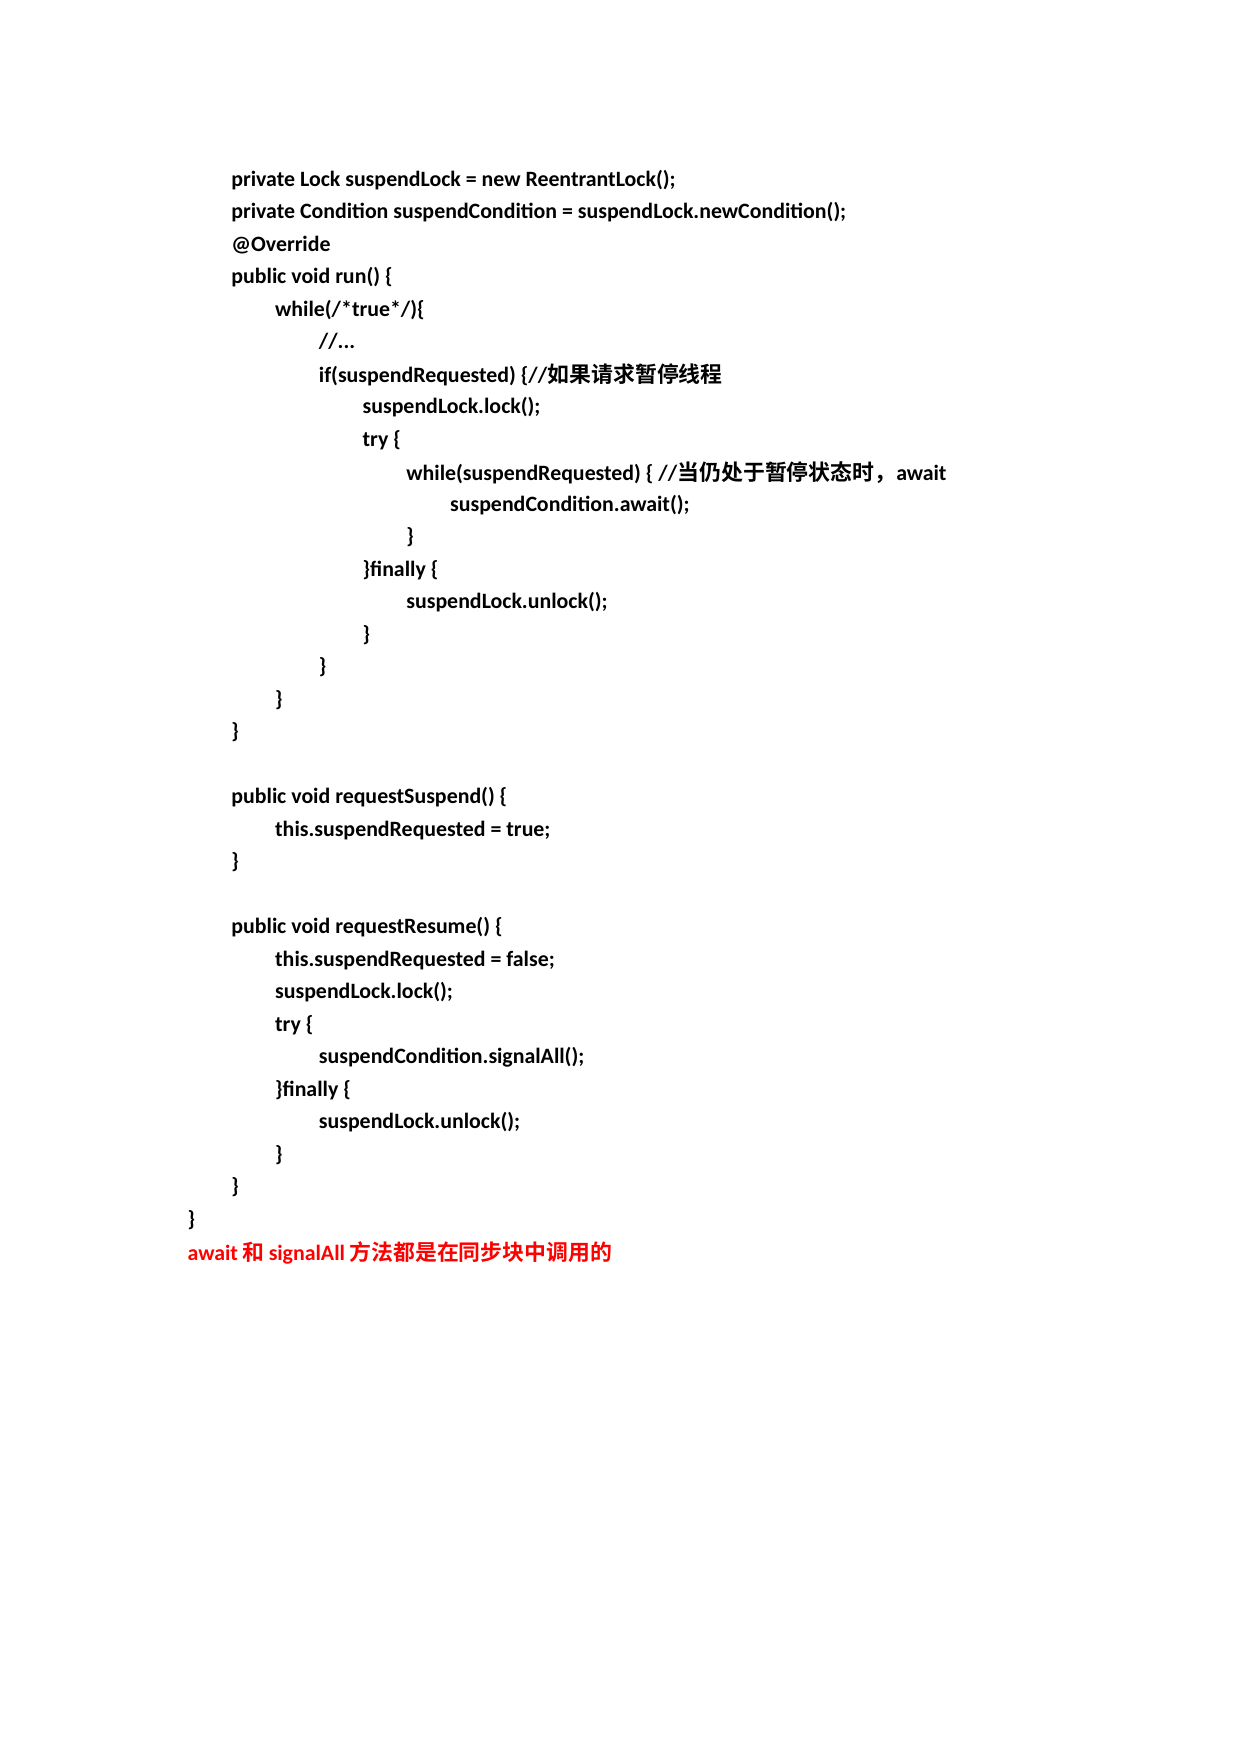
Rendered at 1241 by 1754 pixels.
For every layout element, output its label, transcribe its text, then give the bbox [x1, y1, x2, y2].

text try { [187, 422, 1053, 454]
text public void requestSuspend() { [187, 779, 1053, 812]
text try { [187, 1007, 1053, 1039]
text } [187, 844, 1053, 877]
text private Condition suspendCondition = suspendLock.newCondition(); [187, 194, 1053, 227]
text } [187, 617, 1053, 649]
text suspendCondition.await(); [187, 487, 1053, 519]
text private Lock suspendLock = new ReentrantLock(); [187, 162, 1053, 194]
text @Override [187, 227, 1053, 259]
text public void run() { [187, 259, 1053, 292]
text suspendCondition.signalAll(); [187, 1039, 1053, 1072]
text } [187, 519, 1053, 552]
text suspendLock.lock(); [187, 974, 1053, 1007]
text } [187, 682, 1053, 714]
text this.suspendRequested = false; [187, 942, 1053, 974]
text while(suspendRequested) { //当仍处于暂停状态时，await [187, 454, 1053, 487]
text } [187, 649, 1053, 682]
text if(suspendRequested) {//如果请求暂停线程 [187, 357, 1053, 389]
text } [187, 1169, 1053, 1202]
text }finally { [187, 1072, 1053, 1104]
text suspendLock.lock(); [187, 389, 1053, 422]
text public void requestResume() { [187, 909, 1053, 942]
text }finally { [187, 552, 1053, 584]
text } [187, 1202, 1053, 1234]
text } [187, 1137, 1053, 1169]
text //... [187, 324, 1053, 357]
text suspendLock.unlock(); [187, 584, 1053, 617]
text suspendLock.unlock(); [187, 1104, 1053, 1137]
text await和signalAll方法都是在同步块中调用的 [187, 1234, 1053, 1267]
text } [187, 714, 1053, 747]
text while(/*true*/){ [187, 292, 1053, 324]
text this.suspendRequested = true; [187, 812, 1053, 844]
